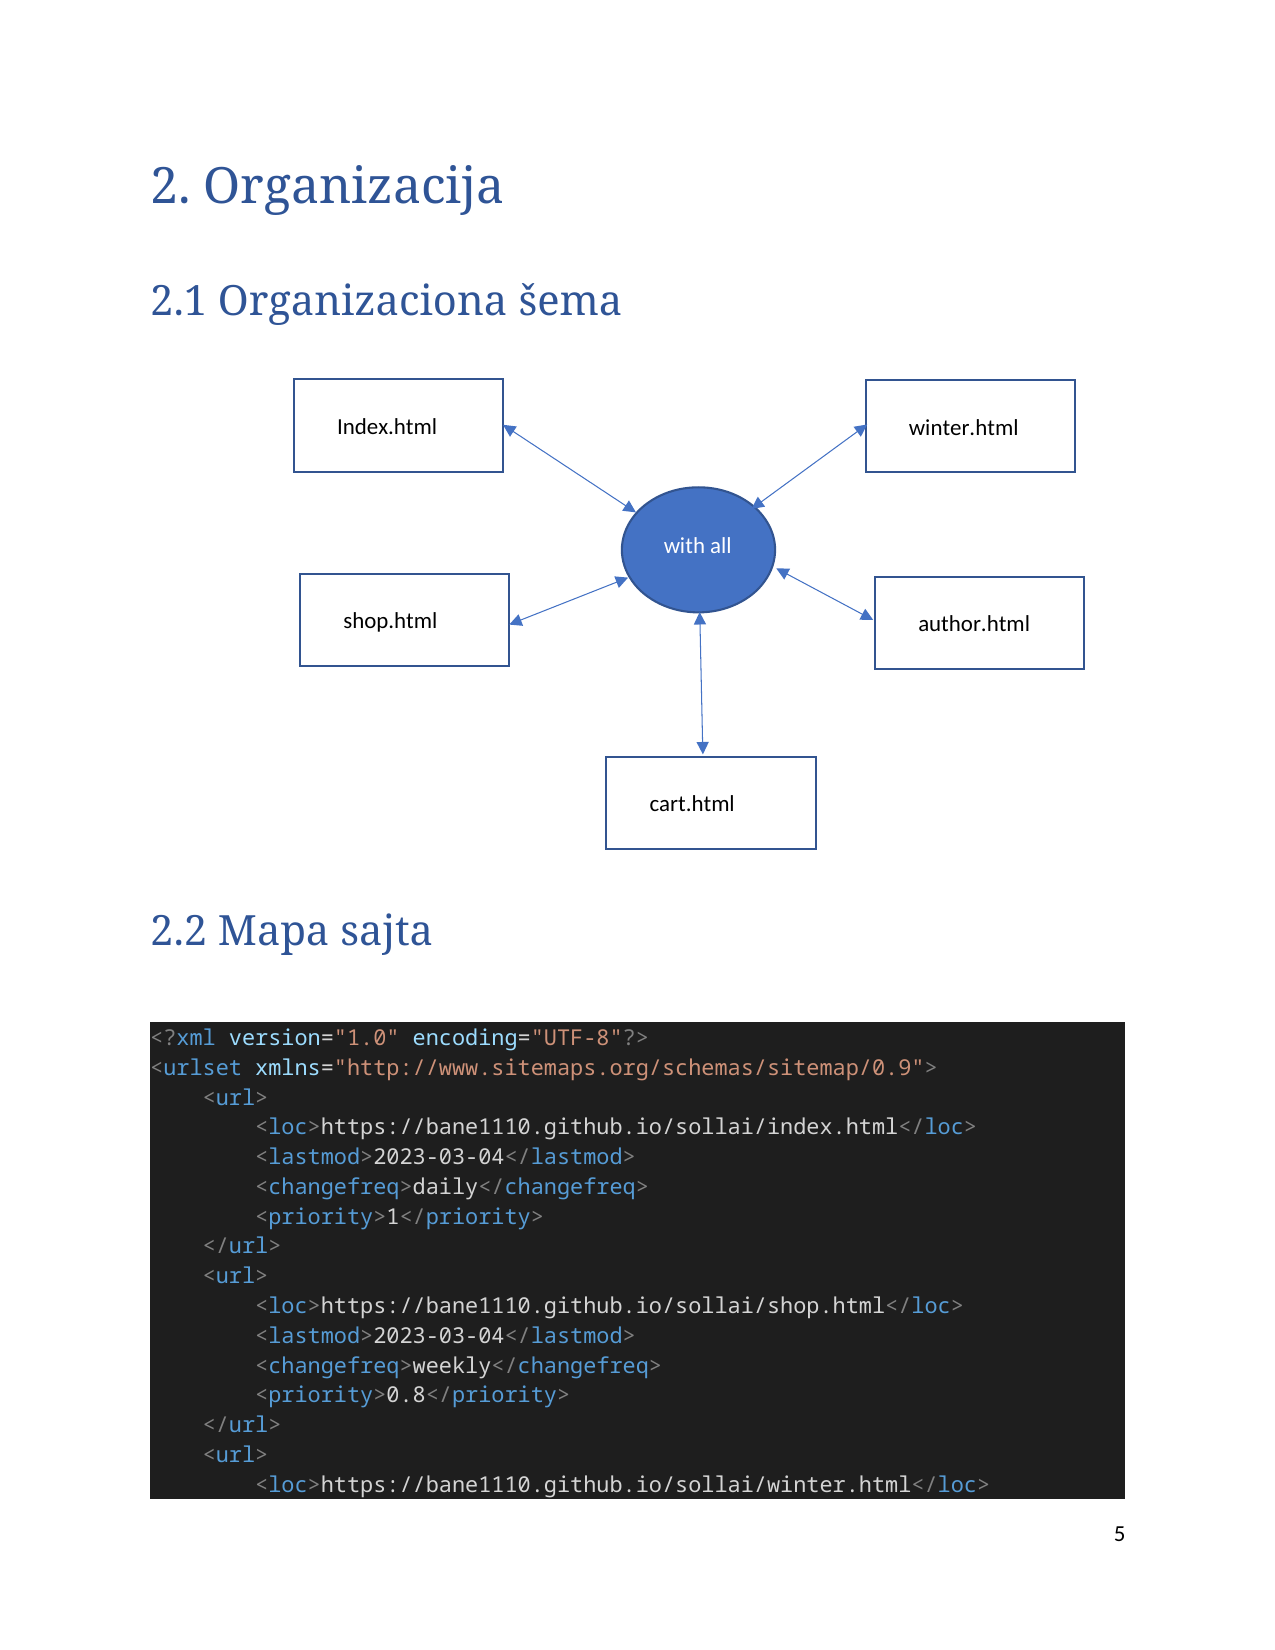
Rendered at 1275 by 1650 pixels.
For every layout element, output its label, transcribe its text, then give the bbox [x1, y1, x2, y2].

text <url> [150, 1439, 1125, 1469]
text <loc>https://bane1110.github.io/sollai/index.html</loc> [150, 1111, 1125, 1141]
text <priority>0.8</priority> [150, 1379, 1125, 1409]
text <loc>https://bane1110.github.io/sollai/winter.html</loc> [150, 1469, 1125, 1499]
text <lastmod>2023-03-04</lastmod> [150, 1141, 1125, 1171]
text <url> [150, 1260, 1125, 1290]
text <urlset xmlns="http://www.sitemaps.org/schemas/sitemap/0.9"> [150, 1052, 1125, 1082]
text <loc>https://bane1110.github.io/sollai/shop.html</loc> [150, 1290, 1125, 1320]
text <?xml version="1.0" encoding="UTF-8"?> [150, 1022, 1125, 1052]
subtitle 2.2 Mapa sajta [150, 901, 1125, 958]
text <url> [150, 1082, 1125, 1111]
text <lastmod>2023-03-04</lastmod> [150, 1320, 1125, 1350]
text <changefreq>daily</changefreq> [150, 1171, 1125, 1201]
text </url> [150, 1409, 1125, 1439]
text </url> [150, 1231, 1125, 1260]
text <changefreq>weekly</changefreq> [150, 1350, 1125, 1379]
subtitle 2. Organizacija [150, 150, 1125, 218]
subtitle 2.1 Organizaciona šema [150, 270, 1125, 327]
text <priority>1</priority> [150, 1201, 1125, 1231]
